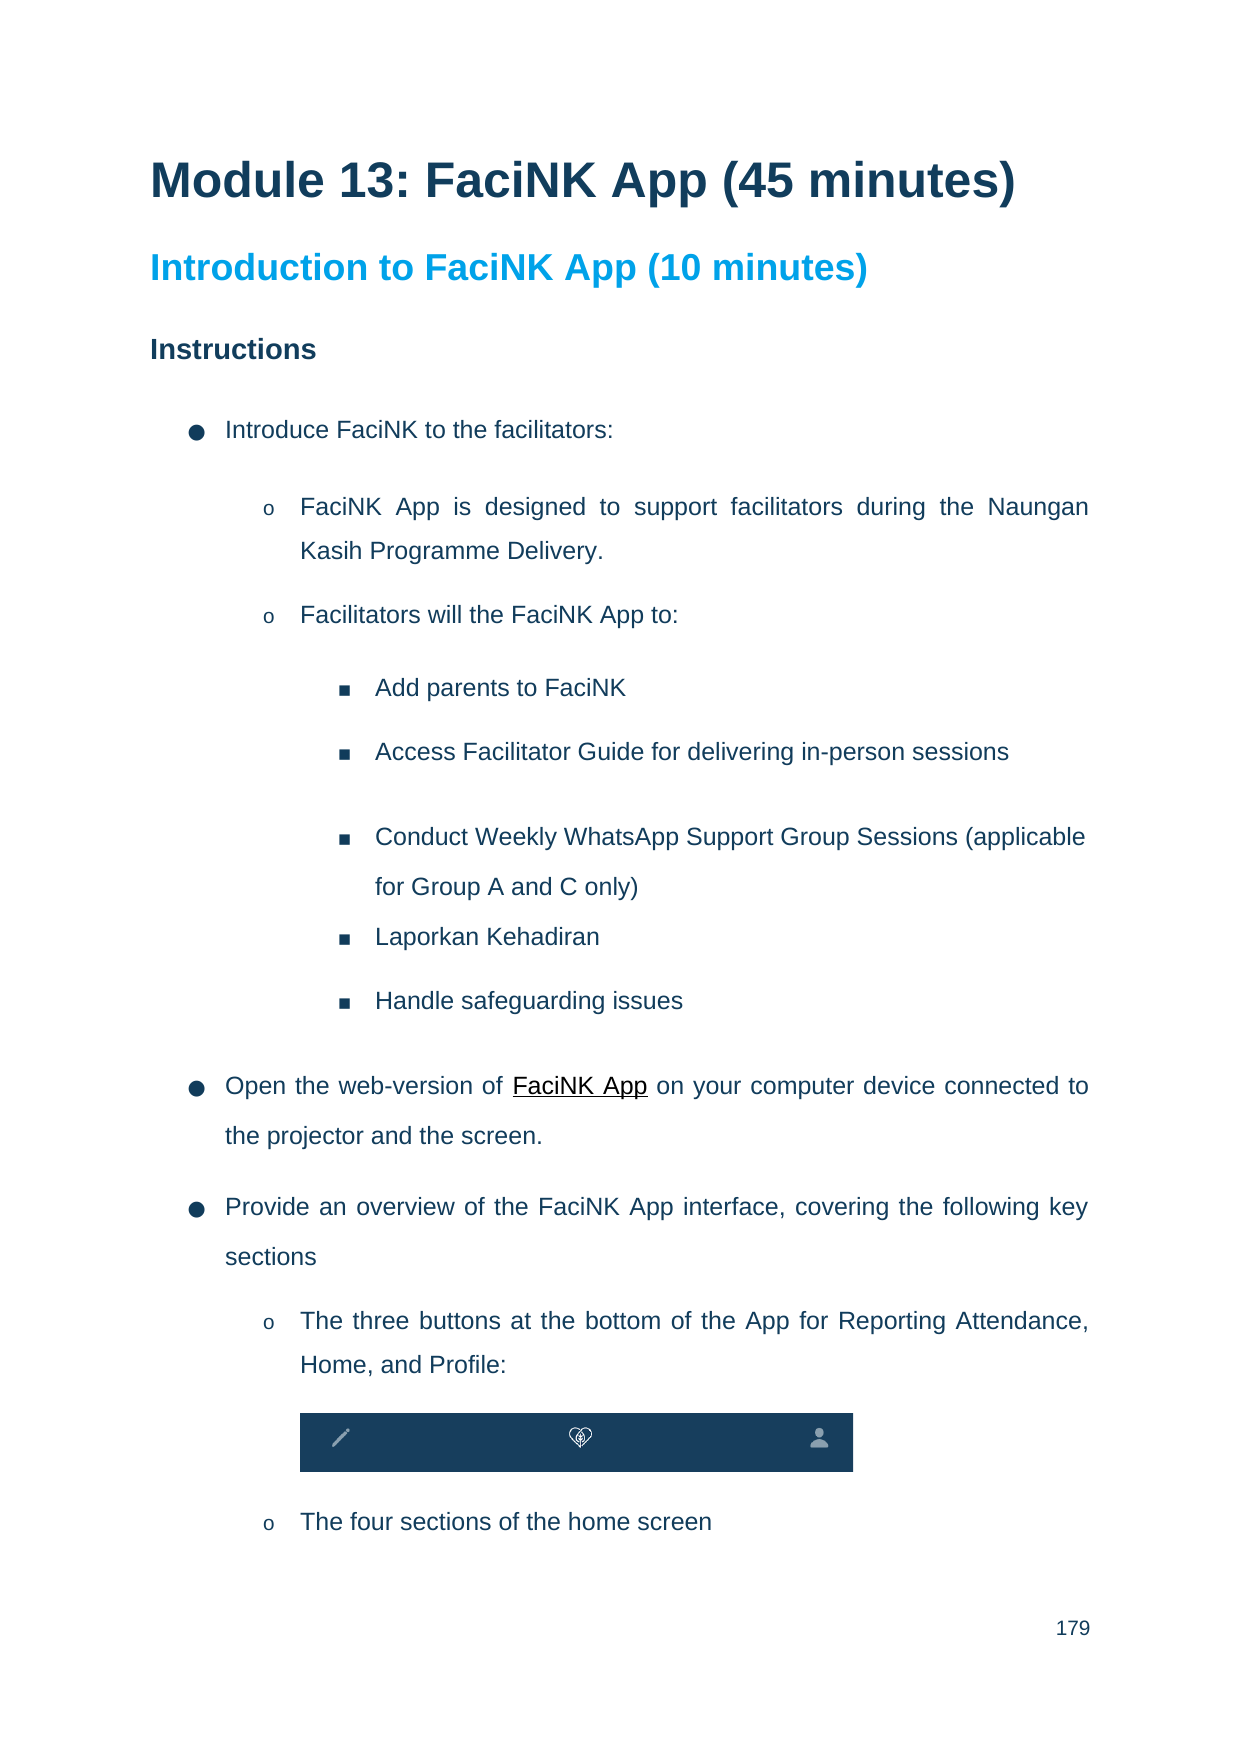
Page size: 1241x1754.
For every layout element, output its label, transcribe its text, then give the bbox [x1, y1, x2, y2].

list Introduce FaciNK to the facilitators: [187, 407, 1090, 450]
list Open the web-version of FaciNK App on your computer device connected to the projector and the screen. [187, 1064, 1090, 1149]
list Provide an overview of the FaciNK App interface, covering the following key sections [187, 1185, 1090, 1271]
subtitle Module 13: FaciNK App (45 minutes) [150, 150, 1090, 207]
list Handle safeguarding issues [337, 979, 1090, 1022]
list Laporkan Kehadiran [337, 915, 1090, 957]
list The three buttons at the bottom of the App for Reporting Attendance, Home, and Profile: [262, 1306, 1090, 1379]
list Conduct Weekly WhatsApp Support Group Sessions (applicable for Group A and C only) [337, 814, 1090, 900]
list Add parents to FaciNK [337, 666, 1090, 708]
subtitle Instructions [150, 332, 1090, 366]
list Access Facilitator Guide for delivering in-person sessions [337, 730, 1090, 772]
subtitle Introduction to FaciNK App (10 minutes) [150, 245, 1090, 288]
list FaciNK App is designed to support facilitators during the Naungan Kasih Programme Delivery. [262, 492, 1090, 565]
picture [300, 1413, 854, 1472]
list Facilitators will the FaciNK App to: [262, 600, 1090, 630]
list The four sections of the home screen [262, 1507, 1090, 1537]
